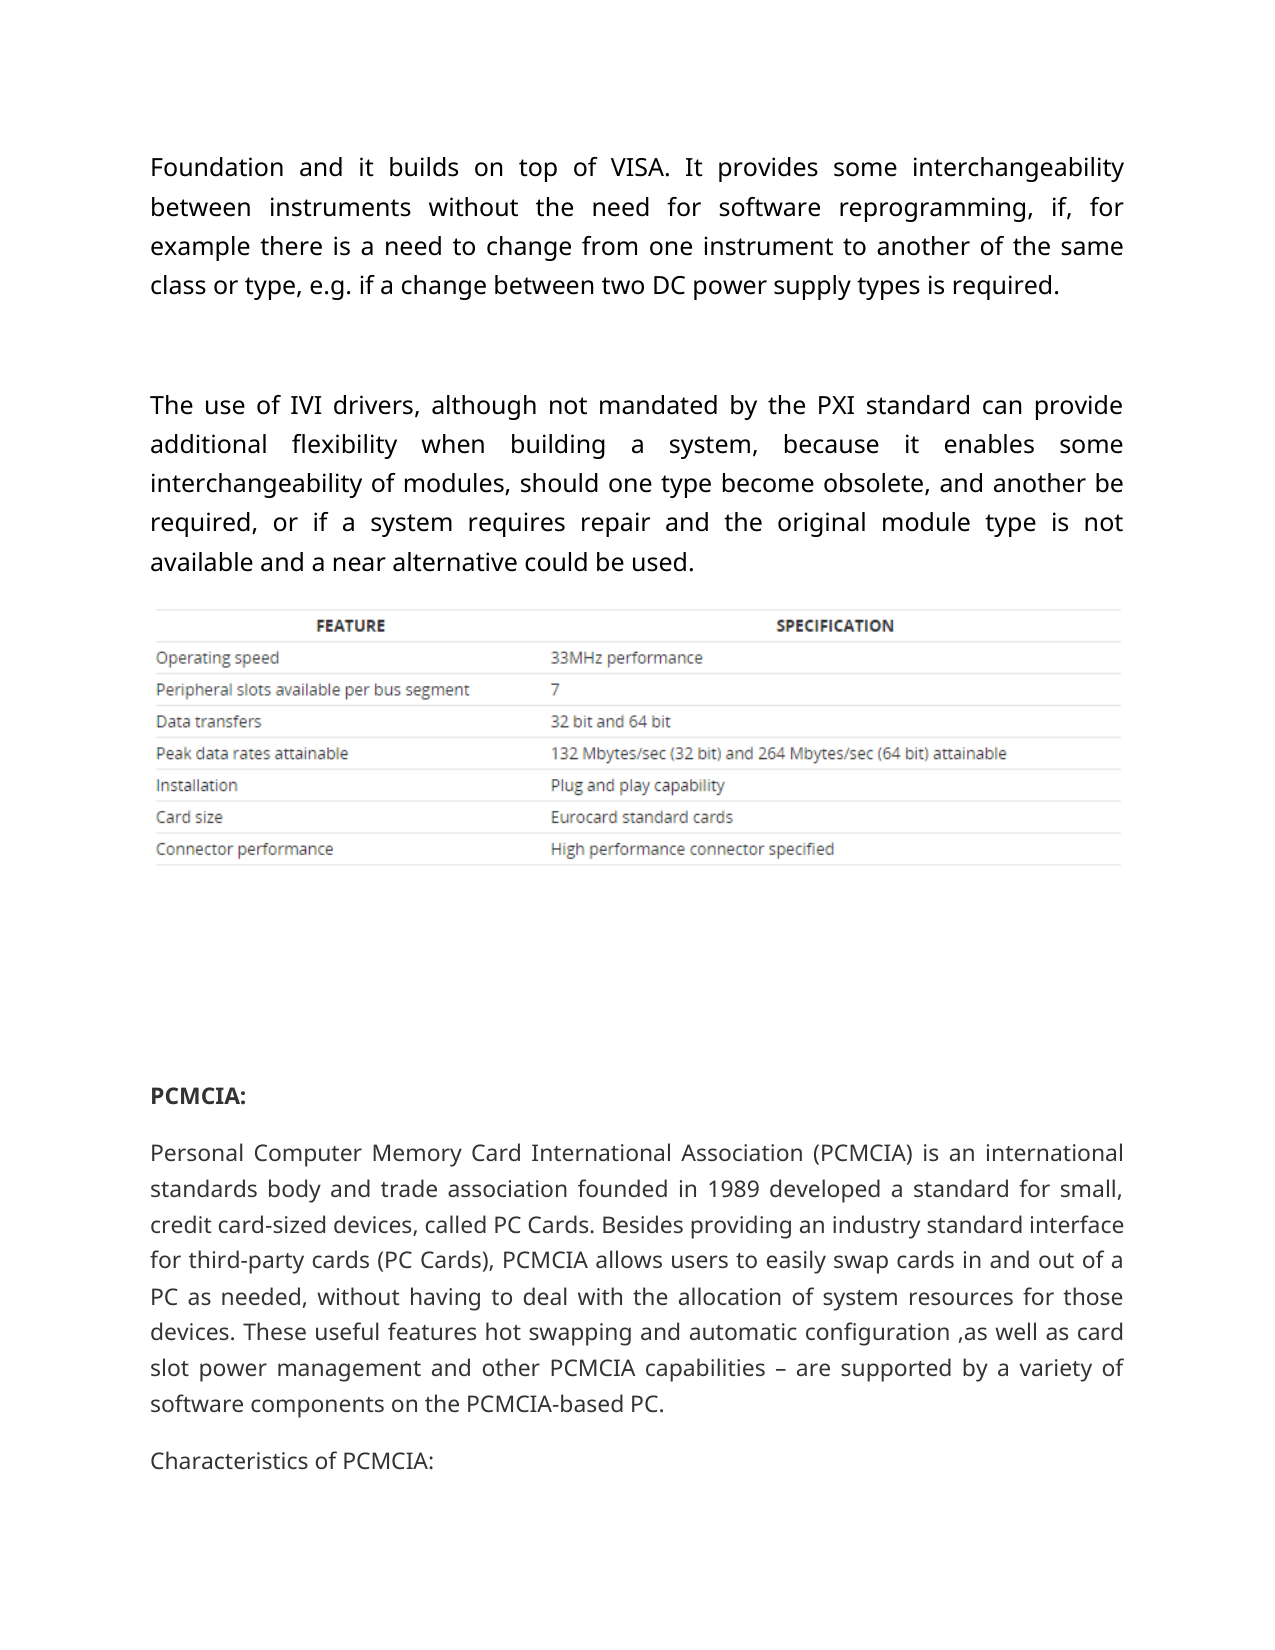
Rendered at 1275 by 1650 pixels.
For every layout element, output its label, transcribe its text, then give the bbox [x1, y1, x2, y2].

text PCMCIA: [150, 1080, 1125, 1111]
text The use of IVI drivers, although not mandated by the PXI standard can provide additional flexibility when building a system, because it enables some interchangeability of modules, should one type become obsolete, and another be required, or if a system requires repair and the original module type is not available and a near alternative could be used. [150, 387, 1125, 578]
text Personal Computer Memory Card International Association (PCMCIA) is an international standards body and trade association founded in 1989 developed a standard for small, credit card-sized devices, called PC Cards. Besides providing an industry standard interface for third-party cards (PC Cards), PCMCIA allows users to easily swap cards in and out of a PC as needed, without having to deal with the allocation of system resources for those devices. These useful features hot swapping and automatic configuration ,as well as card slot power management and other PCMCIA capabilities – are supported by a variety of software components on the PCMCIA-based PC. [150, 1137, 1125, 1419]
picture [150, 604, 1124, 875]
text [150, 150, 1125, 302]
text Characteristics of PCMCIA: [150, 1445, 1125, 1476]
